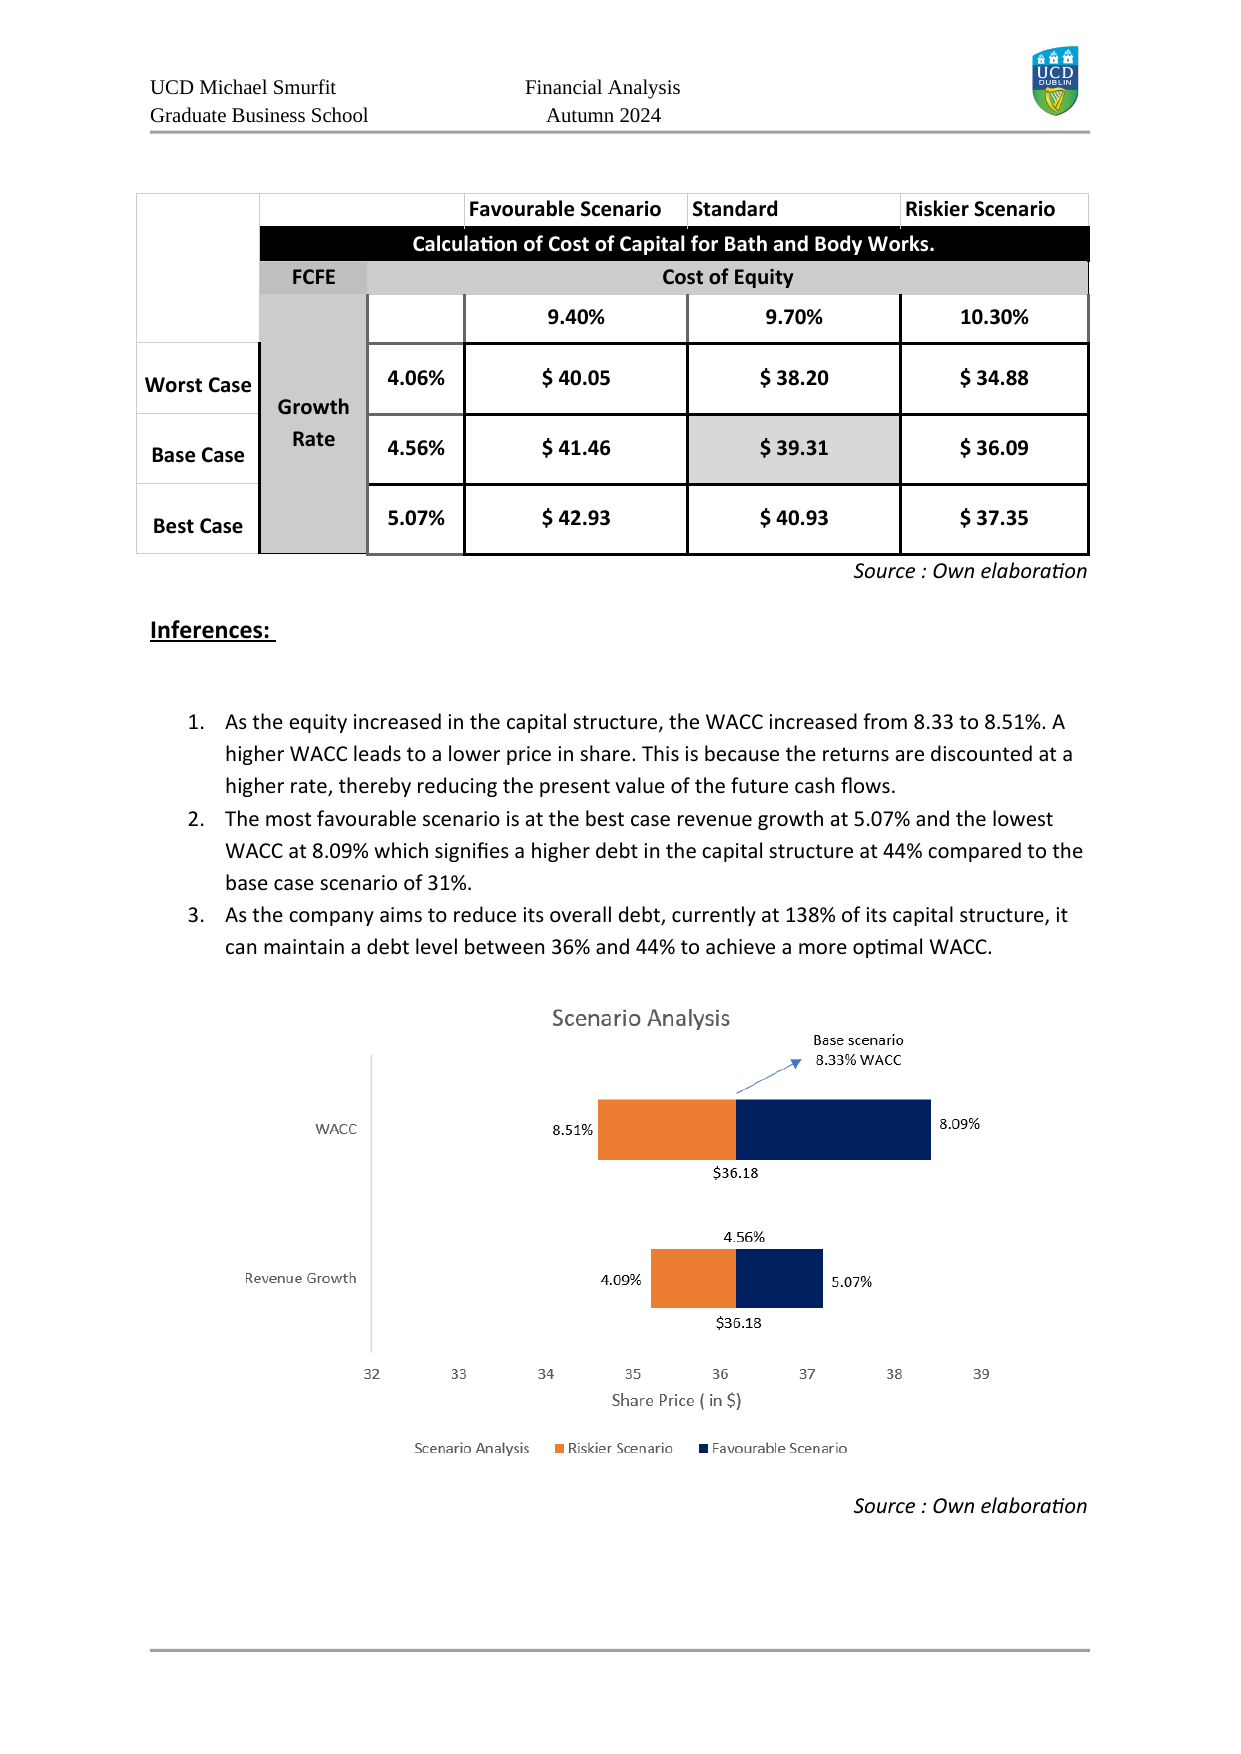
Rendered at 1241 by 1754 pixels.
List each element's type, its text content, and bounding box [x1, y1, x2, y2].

picture [1050, 53, 1057, 63]
table_cell $ 40.05 [466, 345, 686, 412]
table_header Favourable Scenario [465, 194, 687, 226]
table_cell $ 40.93 [689, 486, 899, 553]
picture [1032, 66, 1079, 116]
list As the equity increased in the capital structure, the WACC increased from 8.33 to 8.51%. A higher WACC leads to a lower price in share. This is because the returns are discounted at a higher rate, thereby reducing the present value of the future cash flows. [187, 707, 1090, 799]
table_cell Cost of Equity [368, 262, 1088, 294]
table_cell $ 39.31 [689, 416, 899, 483]
list The most favourable scenario is at the best case revenue growth at 5.07% and the lowest WACC at 8.09% which signifies a higher debt in the capital structure at 44% compared to the base case scenario of 31%. [187, 804, 1090, 896]
subtitle Inferences: [150, 613, 1090, 645]
table_cell $ 38.20 [689, 345, 899, 412]
table_cell FCFE [260, 262, 367, 294]
table_cell Base Case [137, 414, 258, 483]
table_cell Worst Case [137, 343, 258, 412]
picture [236, 989, 1004, 1463]
table_cell $ 37.35 [902, 486, 1087, 553]
table_cell $ 41.46 [466, 416, 686, 483]
table_cell $ 42.93 [466, 486, 686, 553]
table_cell 9.70% [689, 295, 899, 342]
table_header Riskier Scenario [901, 194, 1088, 226]
table_cell 9.40% [466, 295, 686, 342]
text Source : Own elaboration [150, 556, 1090, 584]
table_cell 5.07% [369, 486, 463, 553]
table_cell $ 36.09 [902, 416, 1087, 483]
table_cell [369, 295, 463, 342]
table_cell Best Case [137, 484, 258, 553]
table_header Standard [688, 194, 900, 226]
text Source : Own elaboration [150, 1491, 1090, 1519]
table_header [260, 194, 464, 226]
table_cell 4.06% [369, 345, 463, 412]
table_header [137, 194, 259, 342]
table_cell 10.30% [902, 295, 1087, 342]
table_cell Growth Rate [260, 295, 366, 553]
picture [1032, 46, 1061, 55]
table_cell Calculation of Cost of Capital for Bath and Body Works. [260, 229, 1087, 261]
list As the company aims to reduce its overall debt, currently at 138% of its capital structure, it can maintain a debt level between 36% and 44% to achieve a more optimal WACC. [187, 900, 1090, 960]
picture [1064, 55, 1072, 63]
table_cell $ 34.88 [902, 345, 1087, 412]
table_cell 4.56% [369, 416, 463, 483]
